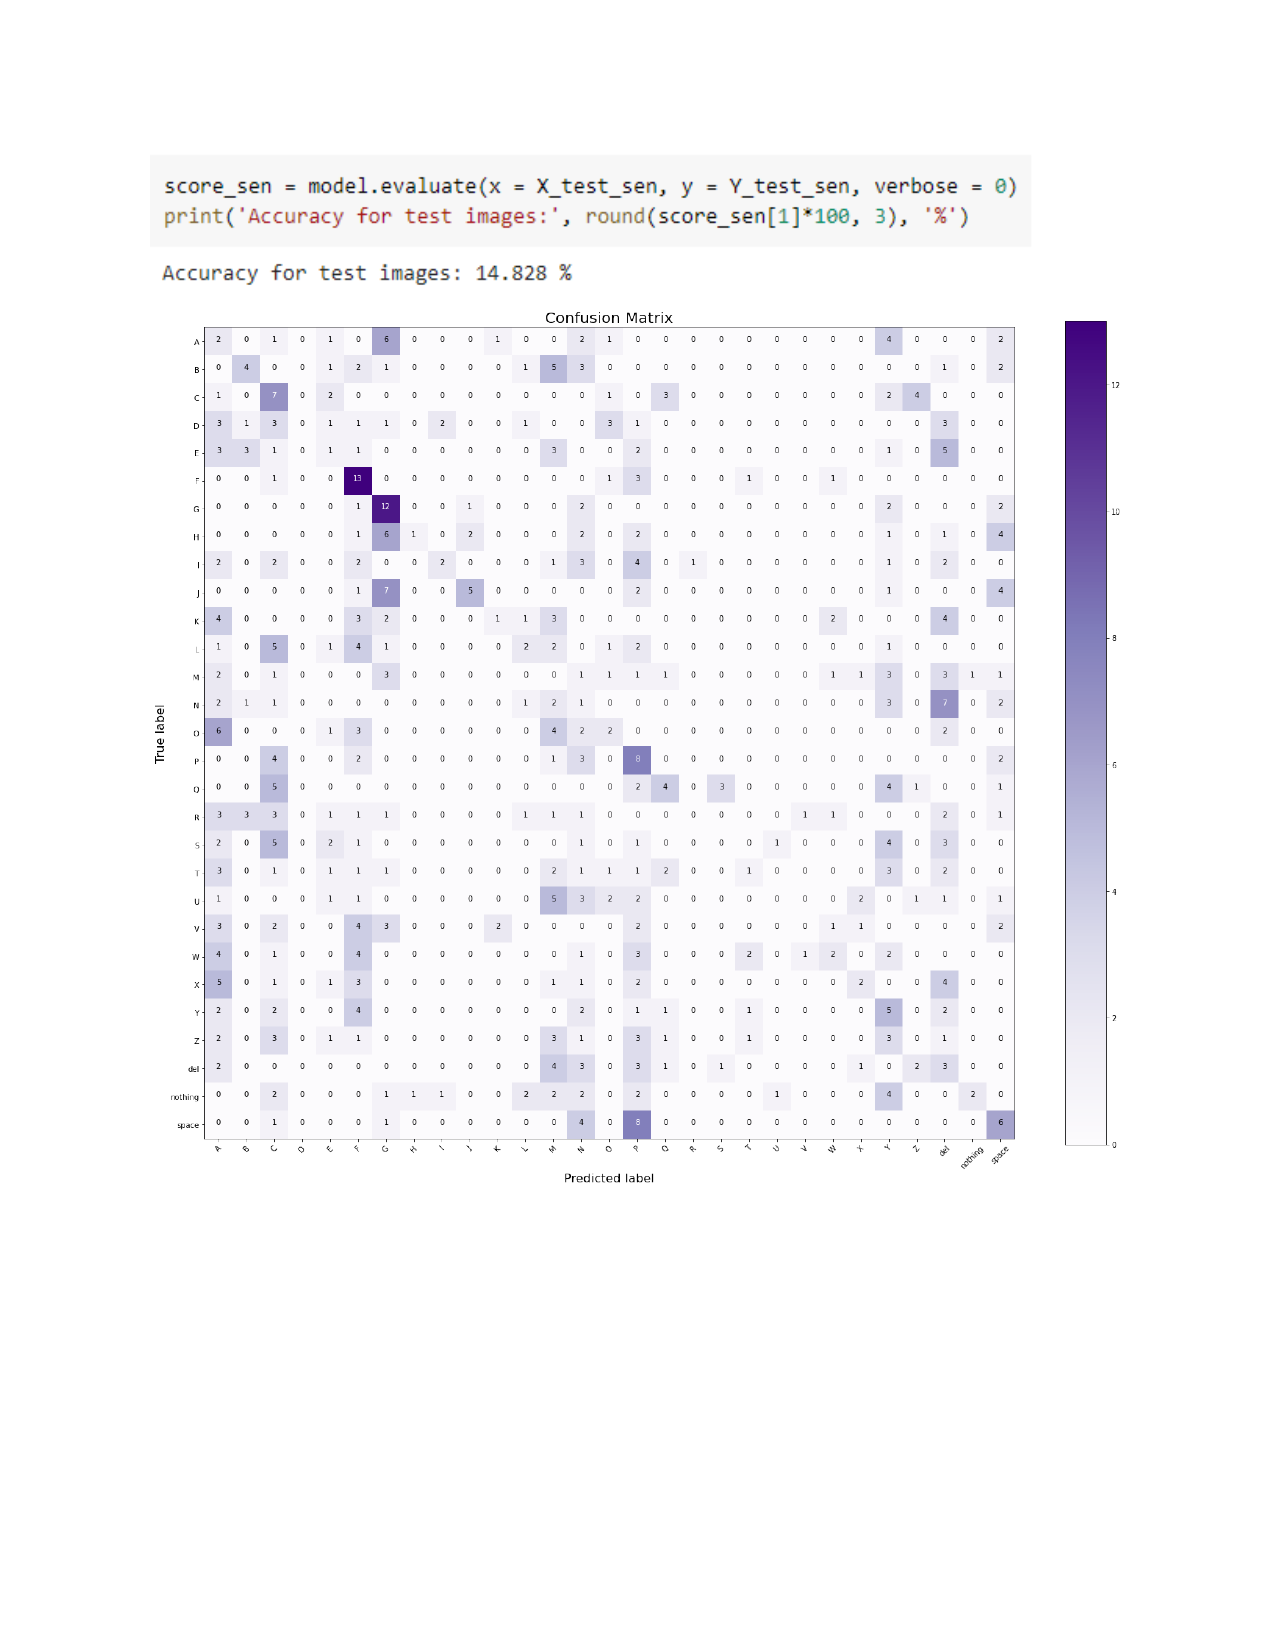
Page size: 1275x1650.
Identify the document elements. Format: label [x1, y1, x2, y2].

picture [150, 307, 1125, 1189]
picture [150, 150, 1032, 304]
